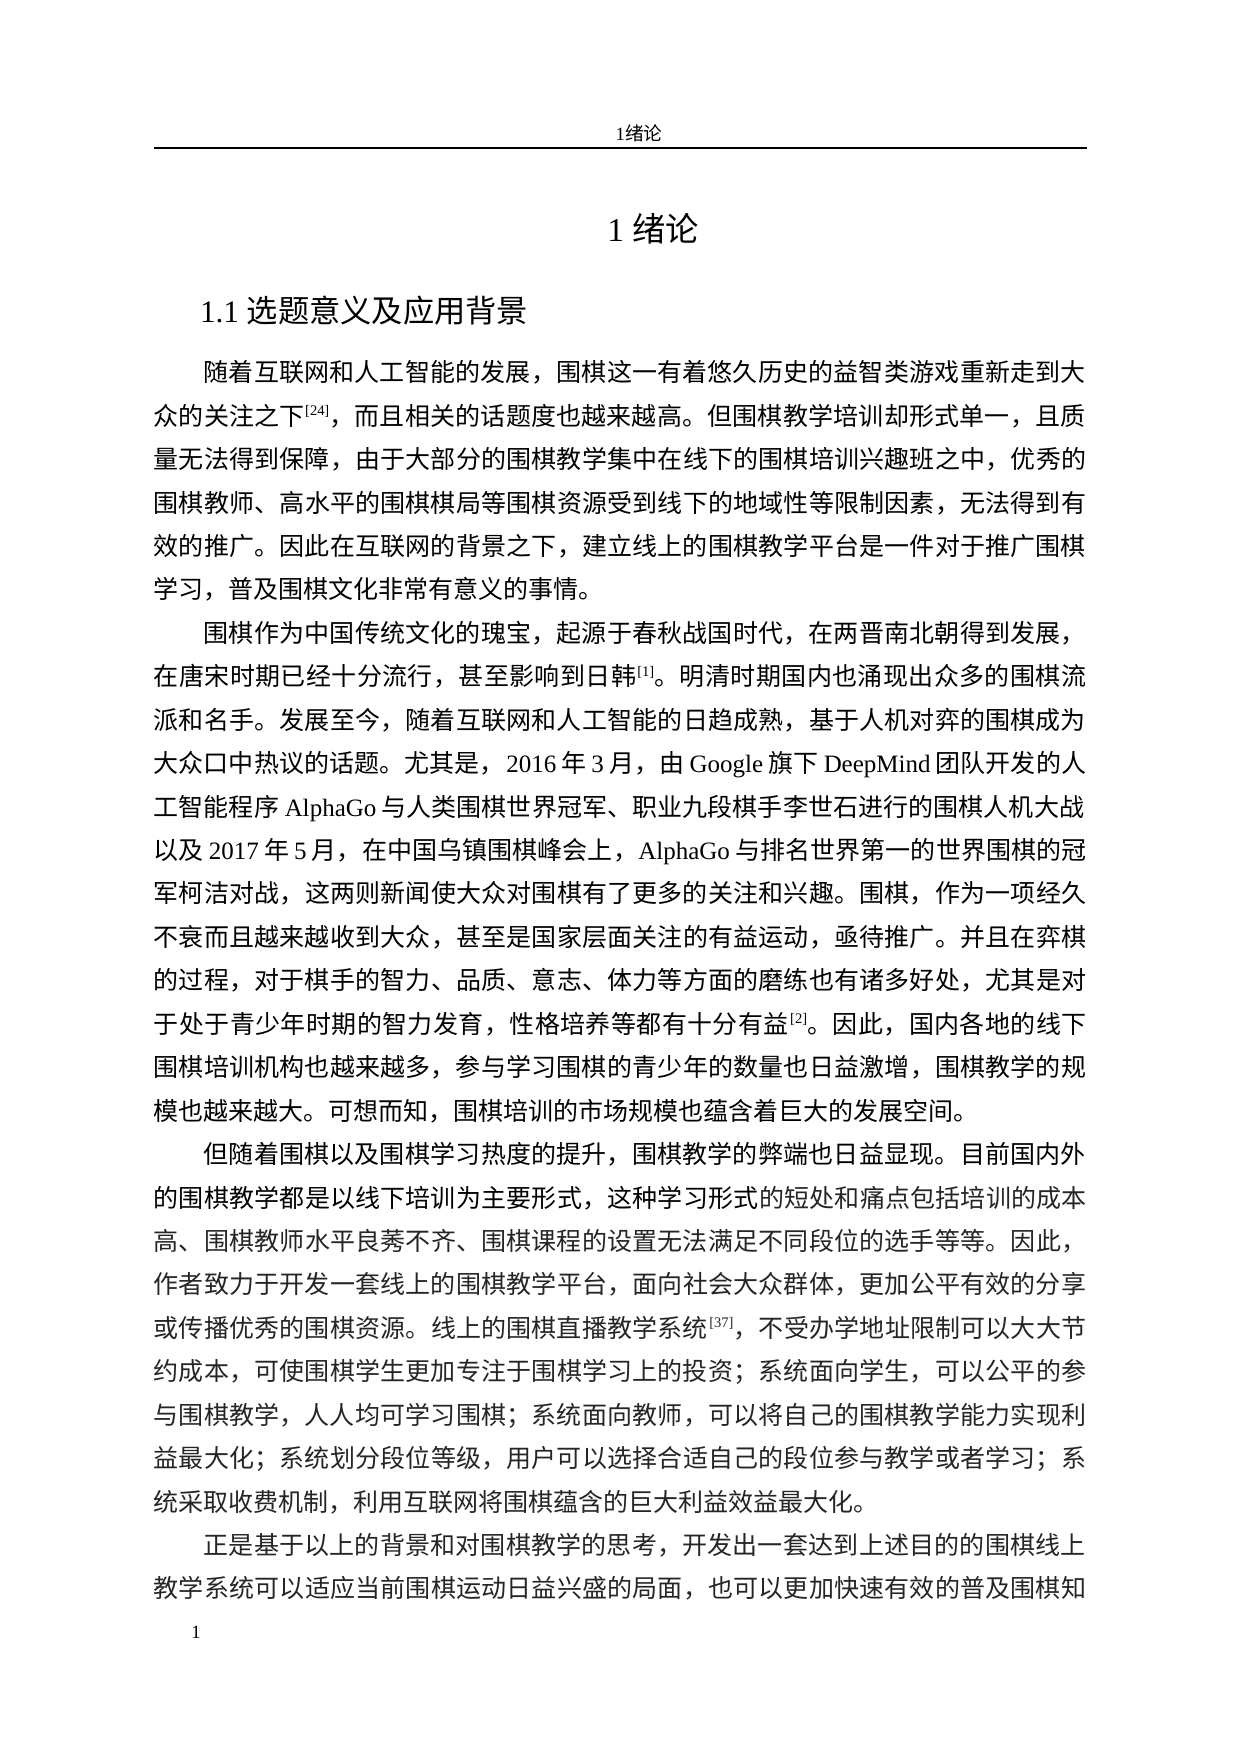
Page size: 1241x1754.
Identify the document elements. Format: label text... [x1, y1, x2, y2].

text 随着互联网和人工智能的发展，围棋这一有着悠久历史的益智类游戏重新走到大众的关注之下[24]，而且相关的话题度也越来越高。但围棋教学培训却形式单一，且质量无法得到保障，由于大部分的围棋教学集中在线下的围棋培训兴趣班之中，优秀的围棋教师、高水平的围棋棋局等围棋资源受到线下的地域性等限制因素，无法得到有效的推广。因此在互联网的背景之下，建立线上的围棋教学平台是一件对于推广围棋学习，普及围棋文化非常有意义的事情。 [153, 353, 1087, 606]
subtitle 绪论 [219, 203, 1087, 251]
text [153, 1526, 1087, 1605]
subtitle 选题意义及应用背景 [200, 286, 1087, 331]
text 但随着围棋以及围棋学习热度的提升，围棋教学的弊端也日益显现。目前国内外的围棋教学都是以线下培训为主要形式，这种学习形式的短处和痛点包括培训的成本高、围棋教师水平良莠不齐、围棋课程的设置无法满足不同段位的选手等等。因此，作者致力于开发一套线上的围棋教学平台，面向社会大众群体，更加公平有效的分享或传播优秀的围棋资源。线上的围棋直播教学系统[37]，不受办学地址限制可以大大节约成本，可使围棋学生更加专注于围棋学习上的投资；系统面向学生，可以公平的参与围棋教学，人人均可学习围棋；系统面向教师，可以将自己的围棋教学能力实现利益最大化；系统划分段位等级，用户可以选择合适自己的段位参与教学或者学习；系统采取收费机制，利用互联网将围棋蕴含的巨大利益效益最大化。 [153, 1134, 1087, 1518]
text 围棋作为中国传统文化的瑰宝，起源于春秋战国时代，在两晋南北朝得到发展，在唐宋时期已经十分流行，甚至影响到日韩[1]。明清时期国内也涌现出众多的围棋流派和名手。发展至今，随着互联网和人工智能的日趋成熟，基于人机对弈的围棋成为大众口中热议的话题。尤其是，2016年3月，由Google旗下DeepMind团队开发的人工智能程序AlphaGo与人类围棋世界冠军、职业九段棋手李世石进行的围棋人机大战以及2017年5月，在中国乌镇围棋峰会上，AlphaGo与排名世界第一的世界围棋的冠军柯洁对战，这两则新闻使大众对围棋有了更多的关注和兴趣。围棋，作为一项经久不衰而且越来越收到大众，甚至是国家层面关注的有益运动，亟待推广。并且在弈棋的过程，对于棋手的智力、品质、意志、体力等方面的磨练也有诸多好处，尤其是对于处于青少年时期的智力发育，性格培养等都有十分有益[2]。因此，国内各地的线下围棋培训机构也越来越多，参与学习围棋的青少年的数量也日益激增，围棋教学的规模也越来越大。可想而知，围棋培训的市场规模也蕴含着巨大的发展空间。 [153, 613, 1087, 1127]
